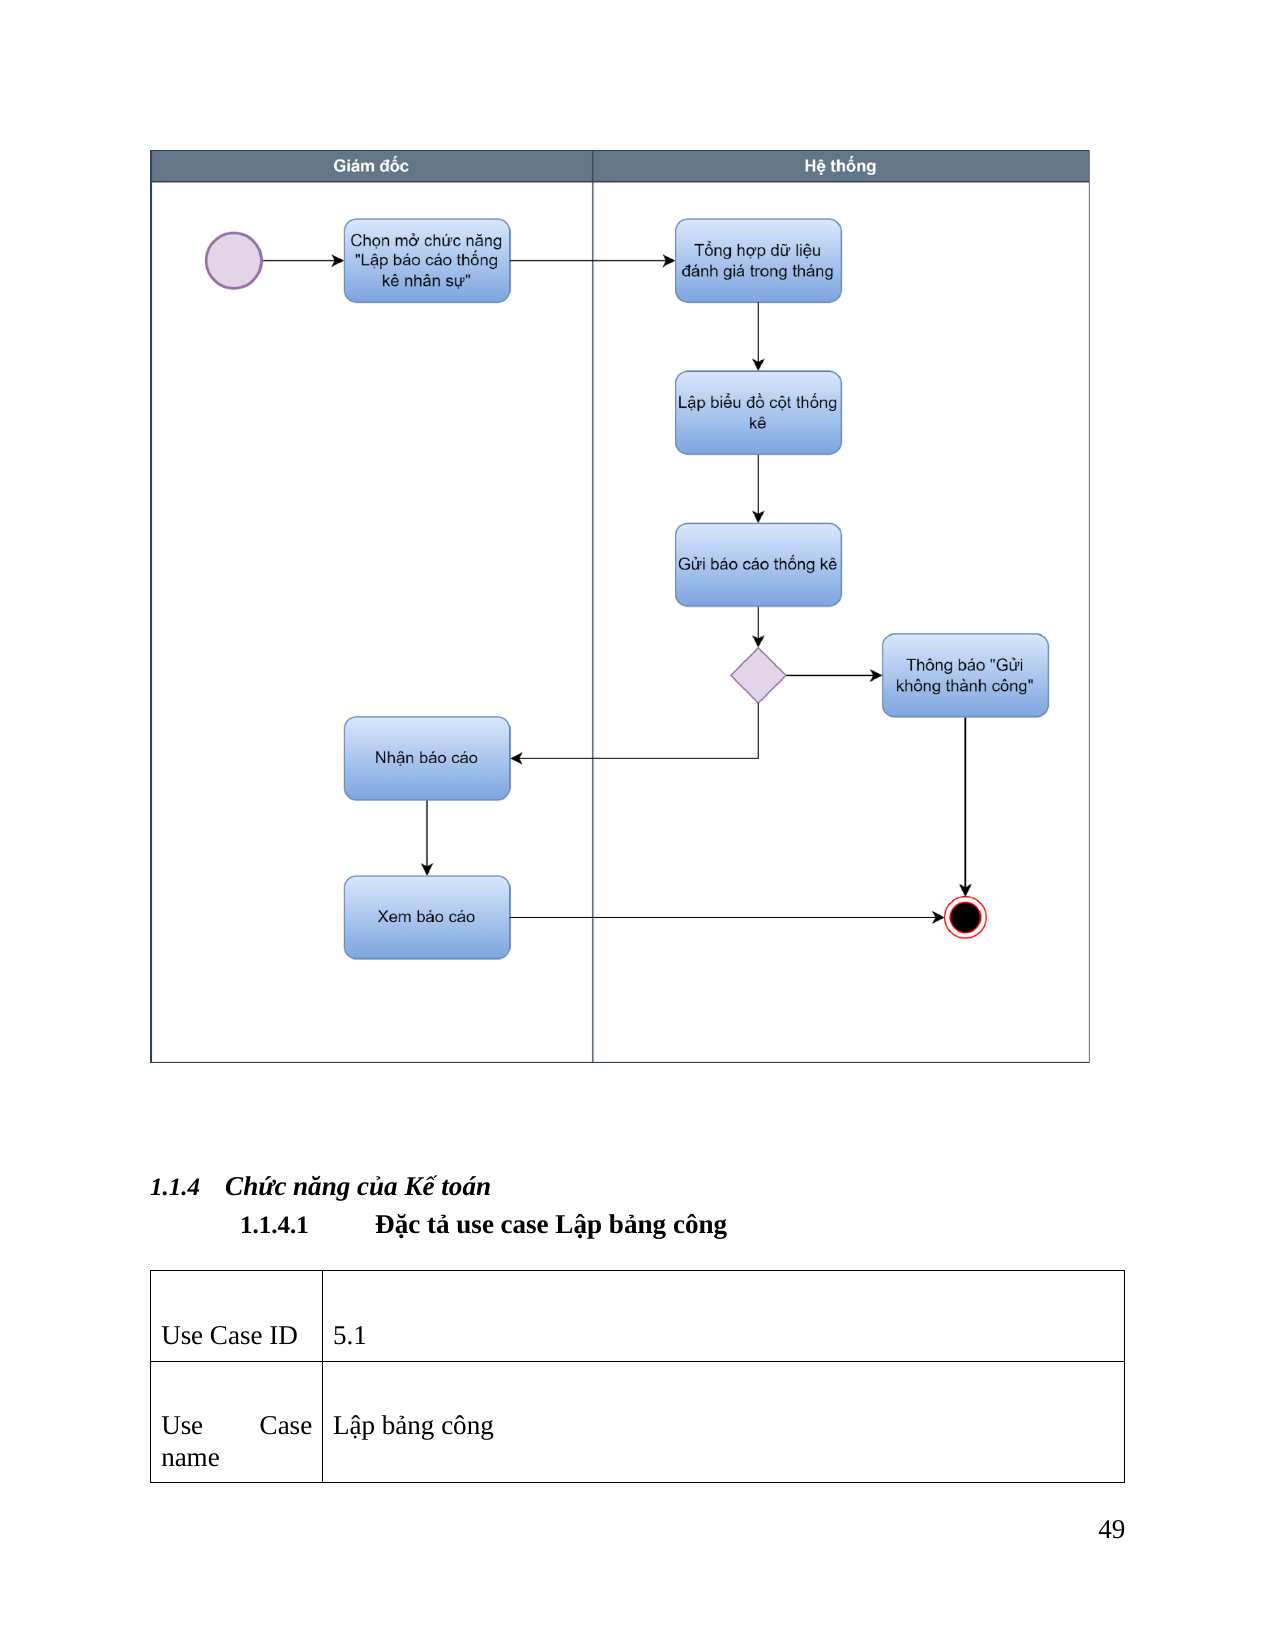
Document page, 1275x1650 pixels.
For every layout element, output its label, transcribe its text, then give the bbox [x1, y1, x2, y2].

subtitle Đặc tả use case Lập bảng công [240, 1208, 1125, 1239]
table_header Use Case ID [151, 1271, 322, 1361]
table_cell Use Case name [151, 1362, 322, 1482]
subtitle Chức năng của Kế toán [150, 1170, 1125, 1201]
table_header 5.1 [323, 1271, 1124, 1361]
table_cell Lập bảng công [323, 1362, 1124, 1482]
picture [150, 150, 1090, 1063]
